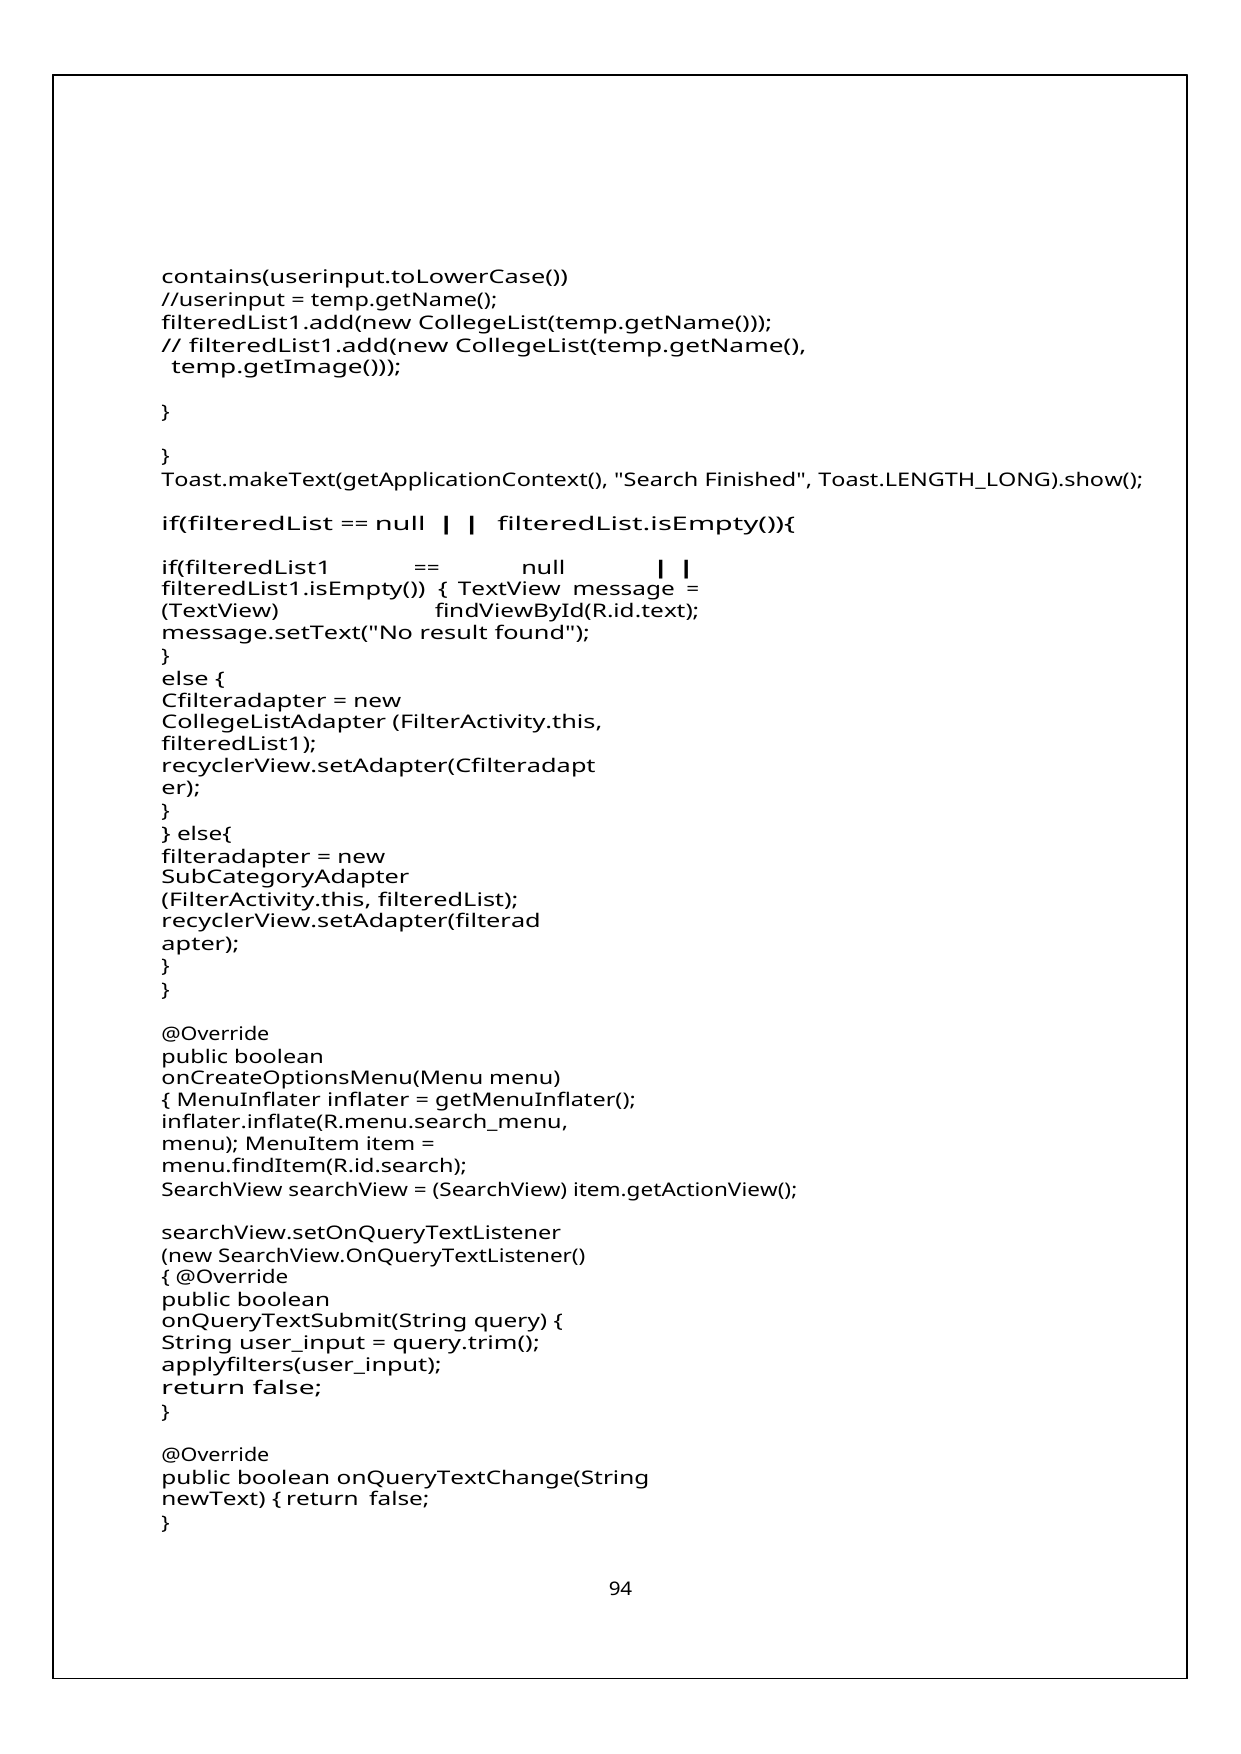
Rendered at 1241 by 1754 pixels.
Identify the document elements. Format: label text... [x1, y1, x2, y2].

text public boolean onQueryTextChange(String newText) { return false; [161, 1467, 661, 1511]
text } else{ [161, 822, 1198, 845]
text //userinput = temp.getName(); [161, 288, 1198, 311]
text } [161, 955, 1198, 977]
text } [161, 398, 1198, 424]
text } [161, 443, 1198, 467]
text (new SearchView.OnQueryTextListener() { @Override [161, 1245, 609, 1289]
text public boolean onCreateOptionsMenu(Menu menu) { MenuInflater inflater = getMenuInflater(); inflater.inflate(R.menu.search_menu, menu); MenuItem item = menu.findItem(R.id.search); [161, 1046, 638, 1177]
text else { [161, 667, 1198, 689]
text // filteredList1.add(new CollegeList(temp.getName(), temp.getImage())); [161, 334, 848, 378]
text @Override [161, 1442, 1198, 1466]
text } [161, 1399, 1198, 1423]
text } [161, 645, 1198, 667]
text if(filteredList == null || filteredList.isEmpty()){ [161, 510, 1198, 536]
text public boolean onQueryTextSubmit(String query) { String user_input = query.trim(); applyfilters(user_input); [161, 1289, 641, 1377]
text filteradapter = new SubCategoryAdapter (FilterActivity.this, filteredList); recyclerView.setAdapter(filteradapter); [161, 846, 550, 955]
text } [161, 1511, 1198, 1534]
text contains(userinput.toLowerCase()) [161, 264, 1198, 288]
text Cfilteradapter = new CollegeListAdapter (FilterActivity.this, filteredList1); recyclerView.setAdapter(Cfilteradapter); [161, 690, 609, 800]
text Toast.makeText(getApplicationContext(), "Search Finished", Toast.LENGTH_LONG).show(); [161, 467, 1198, 492]
text return false; [161, 1377, 1198, 1399]
text SearchView searchView = (SearchView) item.getActionView(); [161, 1177, 1198, 1201]
text filteredList1.add(new CollegeList(temp.getName())); [161, 311, 1198, 334]
text } [161, 800, 1198, 822]
text @Override [161, 1020, 1198, 1045]
text searchView.setOnQueryTextListener [161, 1220, 1198, 1244]
text } [161, 977, 1198, 1002]
text 94 [425, 1575, 815, 1601]
text if(filteredList1 == null || filteredList1.isEmpty()) { TextView message = (TextView) findViewById(R.id.text); message.setText("No result found"); [161, 557, 699, 645]
